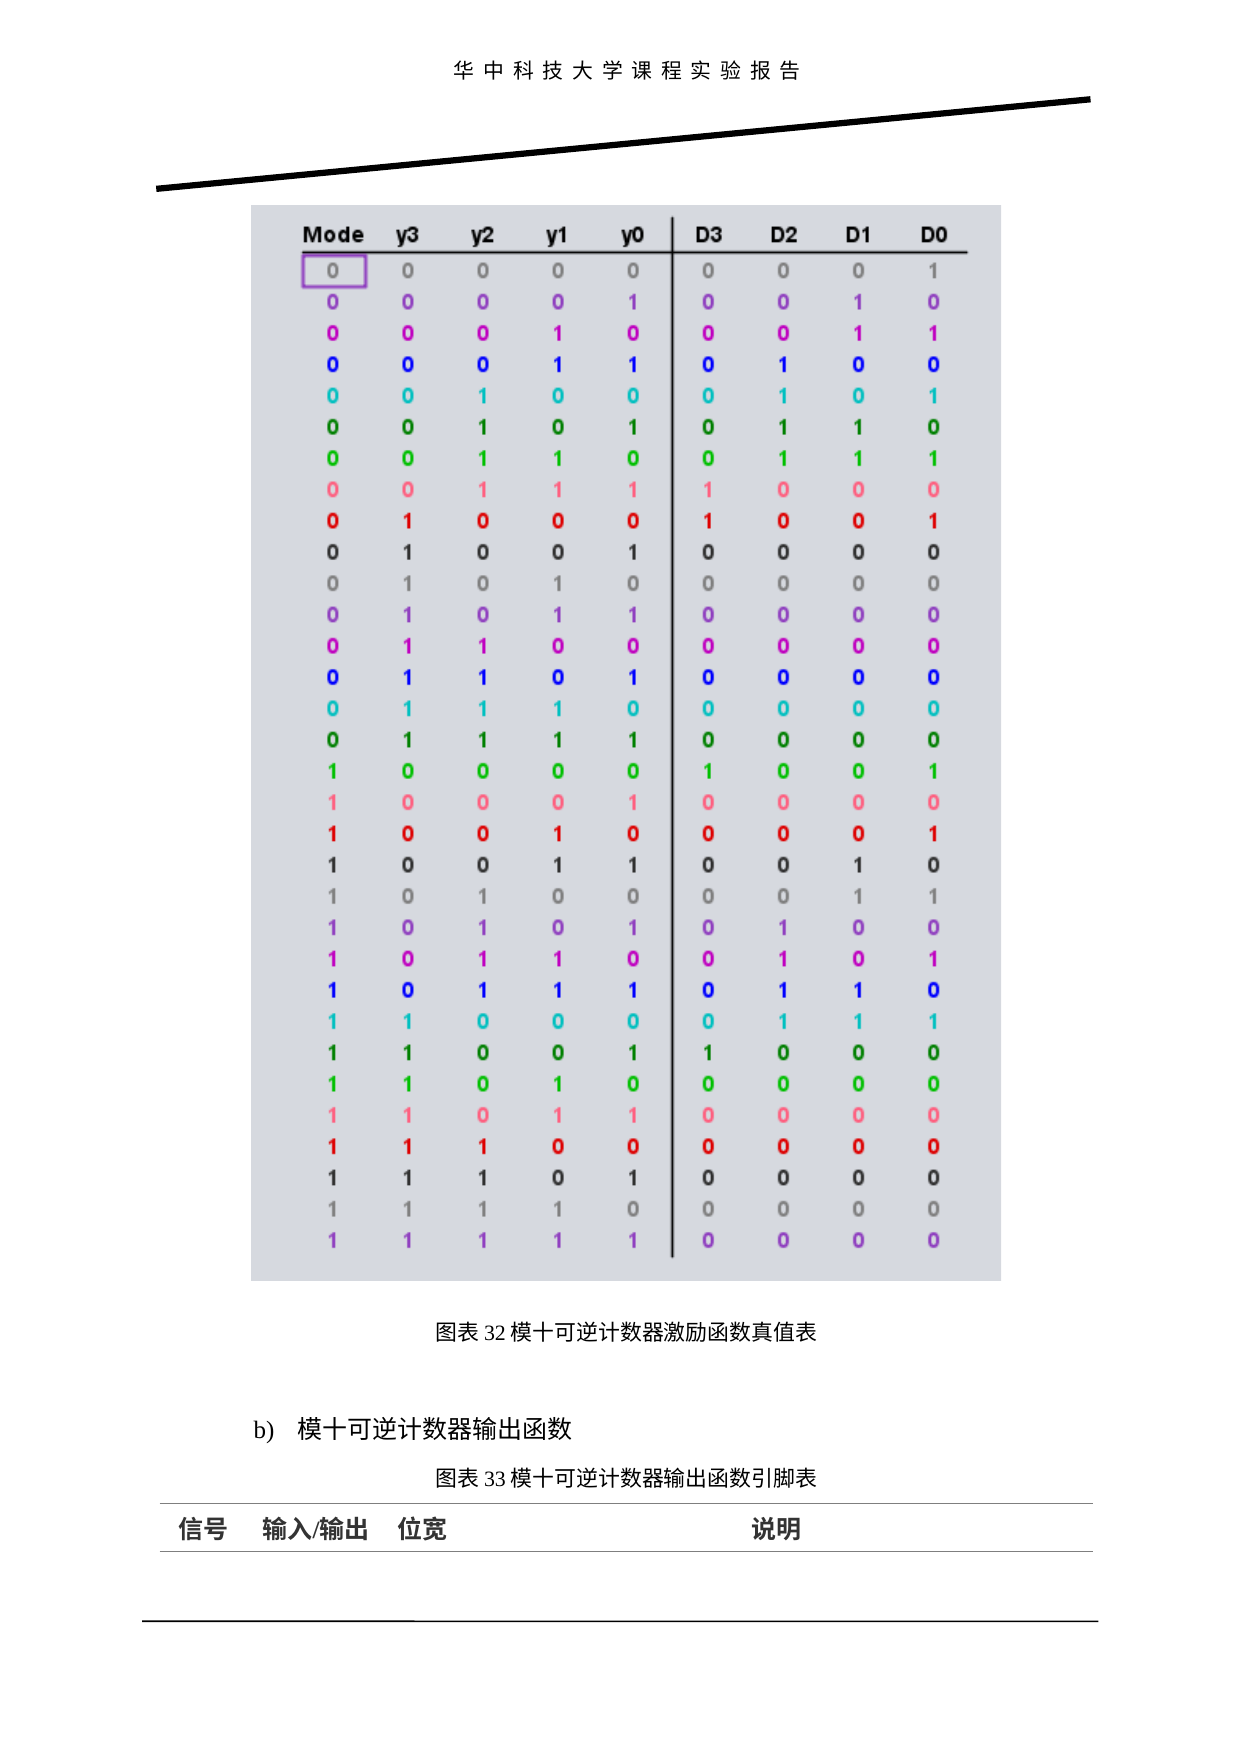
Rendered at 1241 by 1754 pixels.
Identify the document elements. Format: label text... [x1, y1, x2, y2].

table_header 位宽 [385, 1504, 459, 1551]
table_header 输入/输出 [247, 1504, 385, 1551]
text 图表 33 模十可逆计数器输出函数引脚表 [159, 1461, 1093, 1493]
text 图表 32 模十可逆计数器激励函数真值表 [159, 1315, 1093, 1347]
picture [251, 205, 1002, 1281]
table_header 信号 [160, 1504, 247, 1551]
table_header 说明 [459, 1504, 1093, 1551]
list 模十可逆计数器输出函数 [253, 1404, 1093, 1452]
